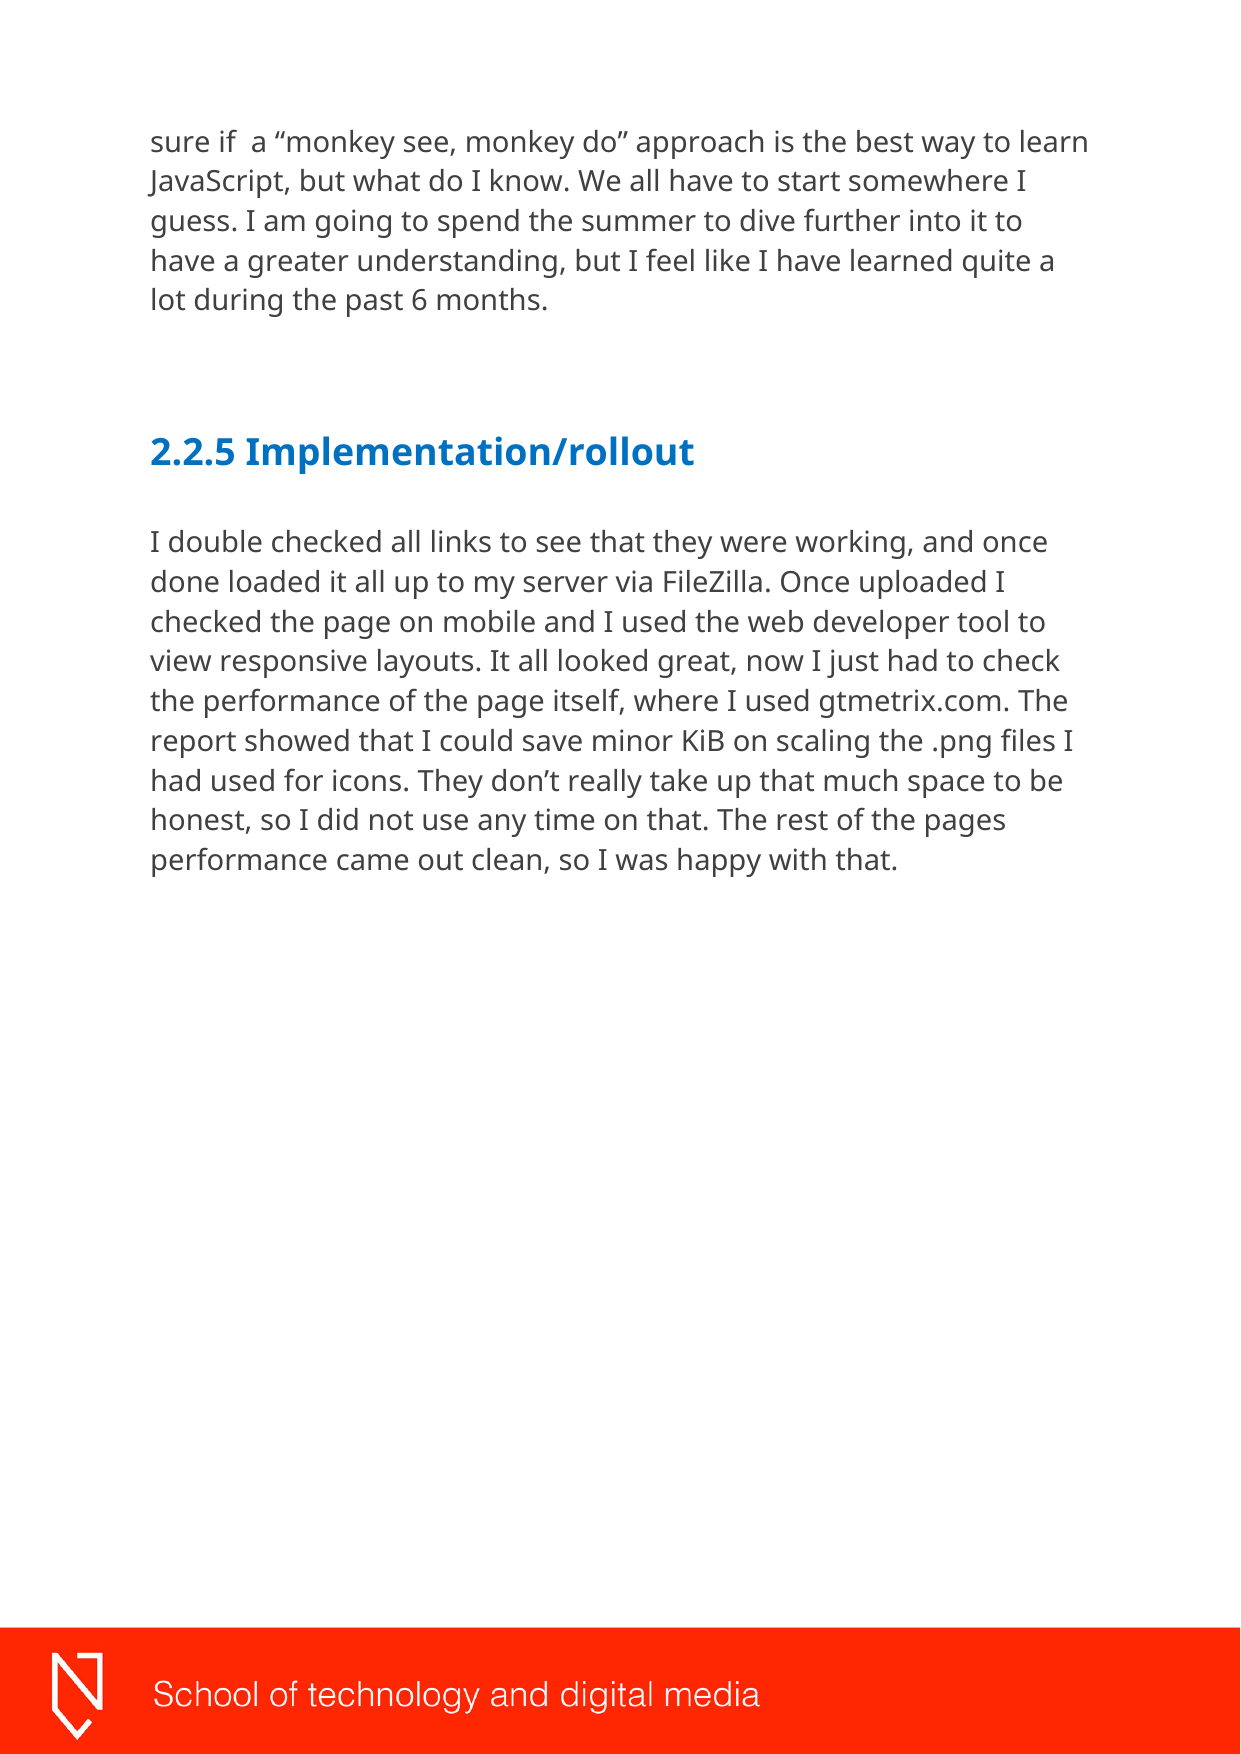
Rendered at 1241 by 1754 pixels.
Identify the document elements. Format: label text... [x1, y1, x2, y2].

text I double checked all links to see that they were working, and once done loaded it all up to my server via FileZilla. Once uploaded I checked the page on mobile and I used the web developer tool to view responsive layouts. It all looked great, now I just had to check the performance of the page itself, where I used gtmetrix.com. The report showed that I could save minor KiB on scaling the .png files I had used for icons. They don’t really take up that much space to be honest, so I did not use any time on that. The rest of the pages performance came out clean, so I was happy with that. [150, 522, 1090, 879]
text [150, 121, 1090, 319]
picture [0, 1618, 1241, 1754]
subtitle 2.2.5 Implementation/rollout [150, 425, 1090, 476]
